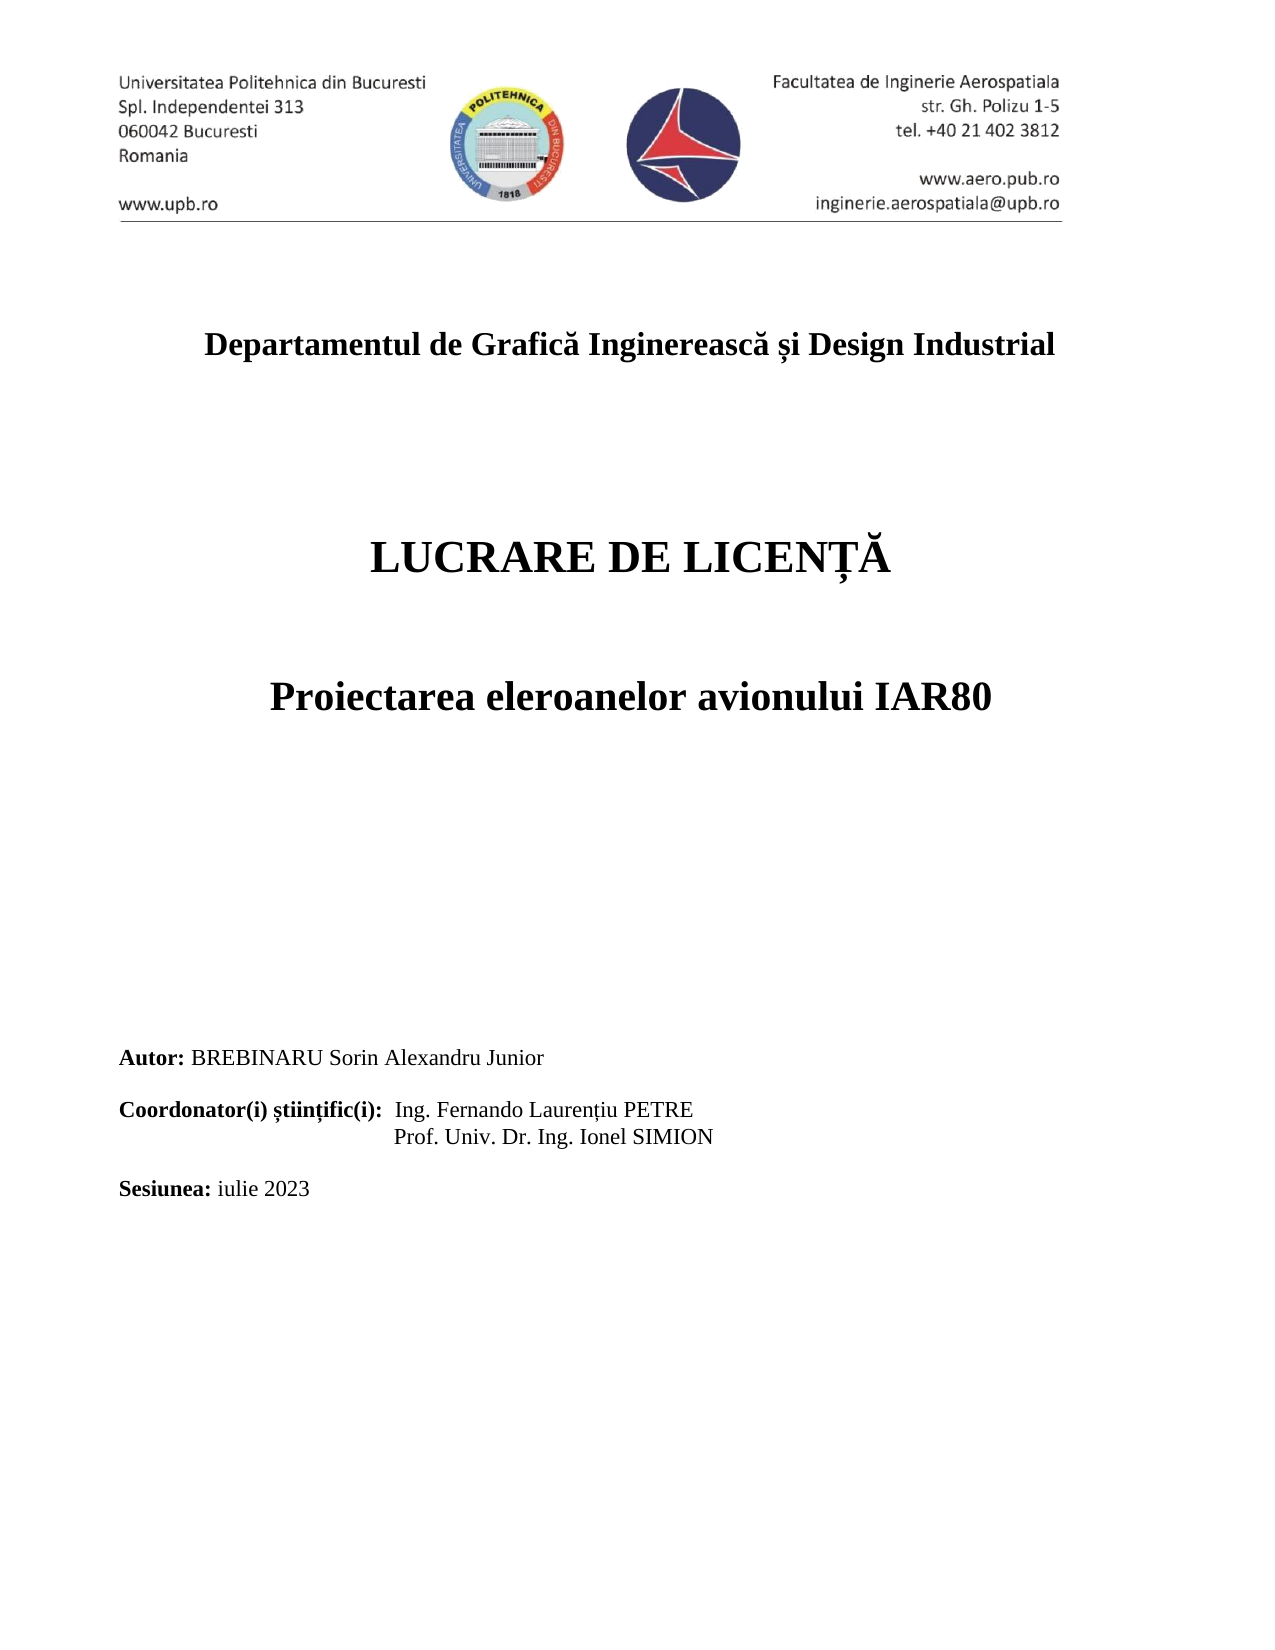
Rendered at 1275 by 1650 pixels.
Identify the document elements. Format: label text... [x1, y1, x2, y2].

picture [118, 75, 1063, 222]
text Autor: BREBINARU Sorin Alexandru Junior [119, 1044, 1125, 1071]
text Sesiunea: iulie 2023 [119, 1175, 1125, 1201]
text LUCRARE DE LICENȚĂ [119, 530, 1144, 583]
text Departamentul de Grafică Inginerească și Design Industrial [204, 324, 1125, 363]
text Coordonator(i) științific(i): Ing. Fernando Laurențiu PETRE [119, 1096, 1125, 1123]
text Proiectarea eleroanelor avionului IAR80 [119, 671, 1144, 719]
text Prof. Univ. Dr. Ing. Ionel SIMION [119, 1123, 1125, 1149]
